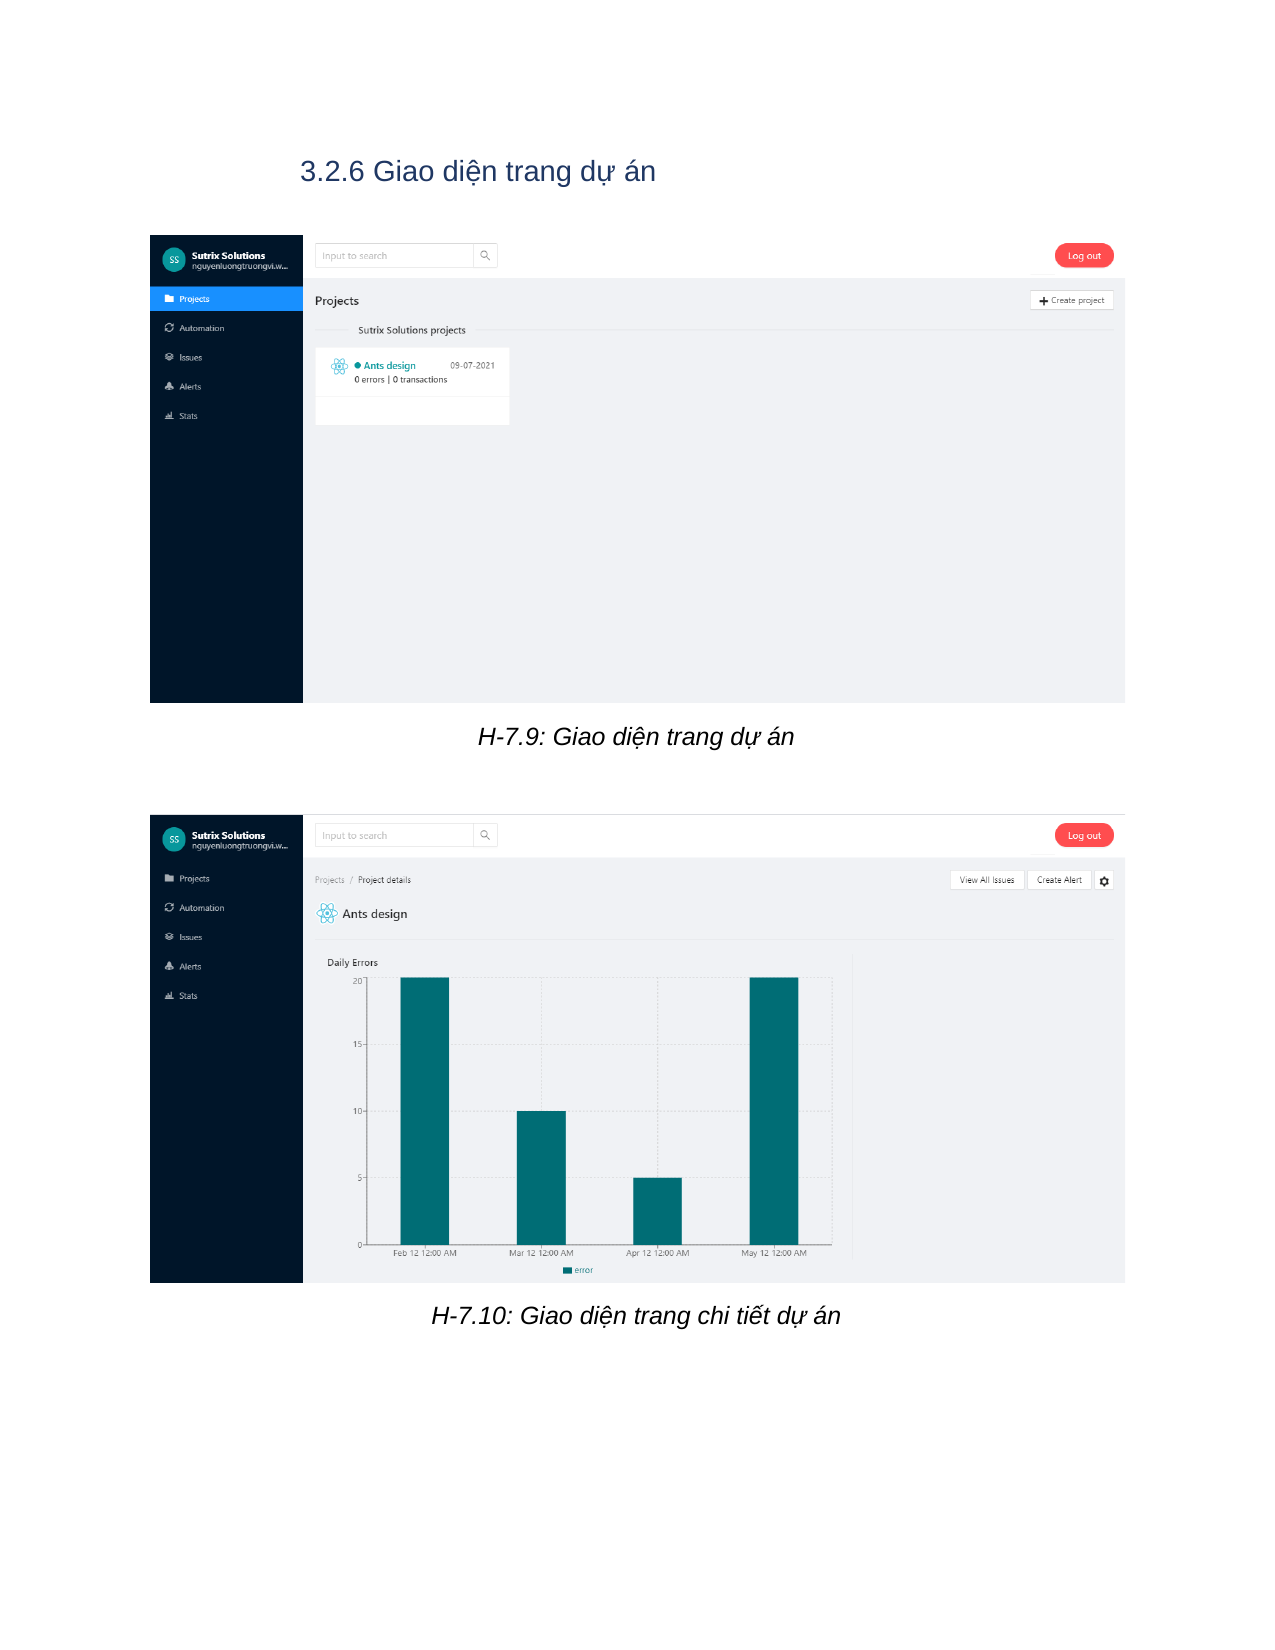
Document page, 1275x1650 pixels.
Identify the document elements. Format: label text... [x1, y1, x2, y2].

text H-7.10: Giao diện trang chi tiết dự án [150, 1301, 1125, 1330]
text H-7.9: Giao diện trang dự án [150, 722, 1125, 750]
picture [150, 814, 1125, 1283]
picture [150, 235, 1125, 703]
subtitle 3.2.6 Giao diện trang dự án [225, 154, 1125, 188]
